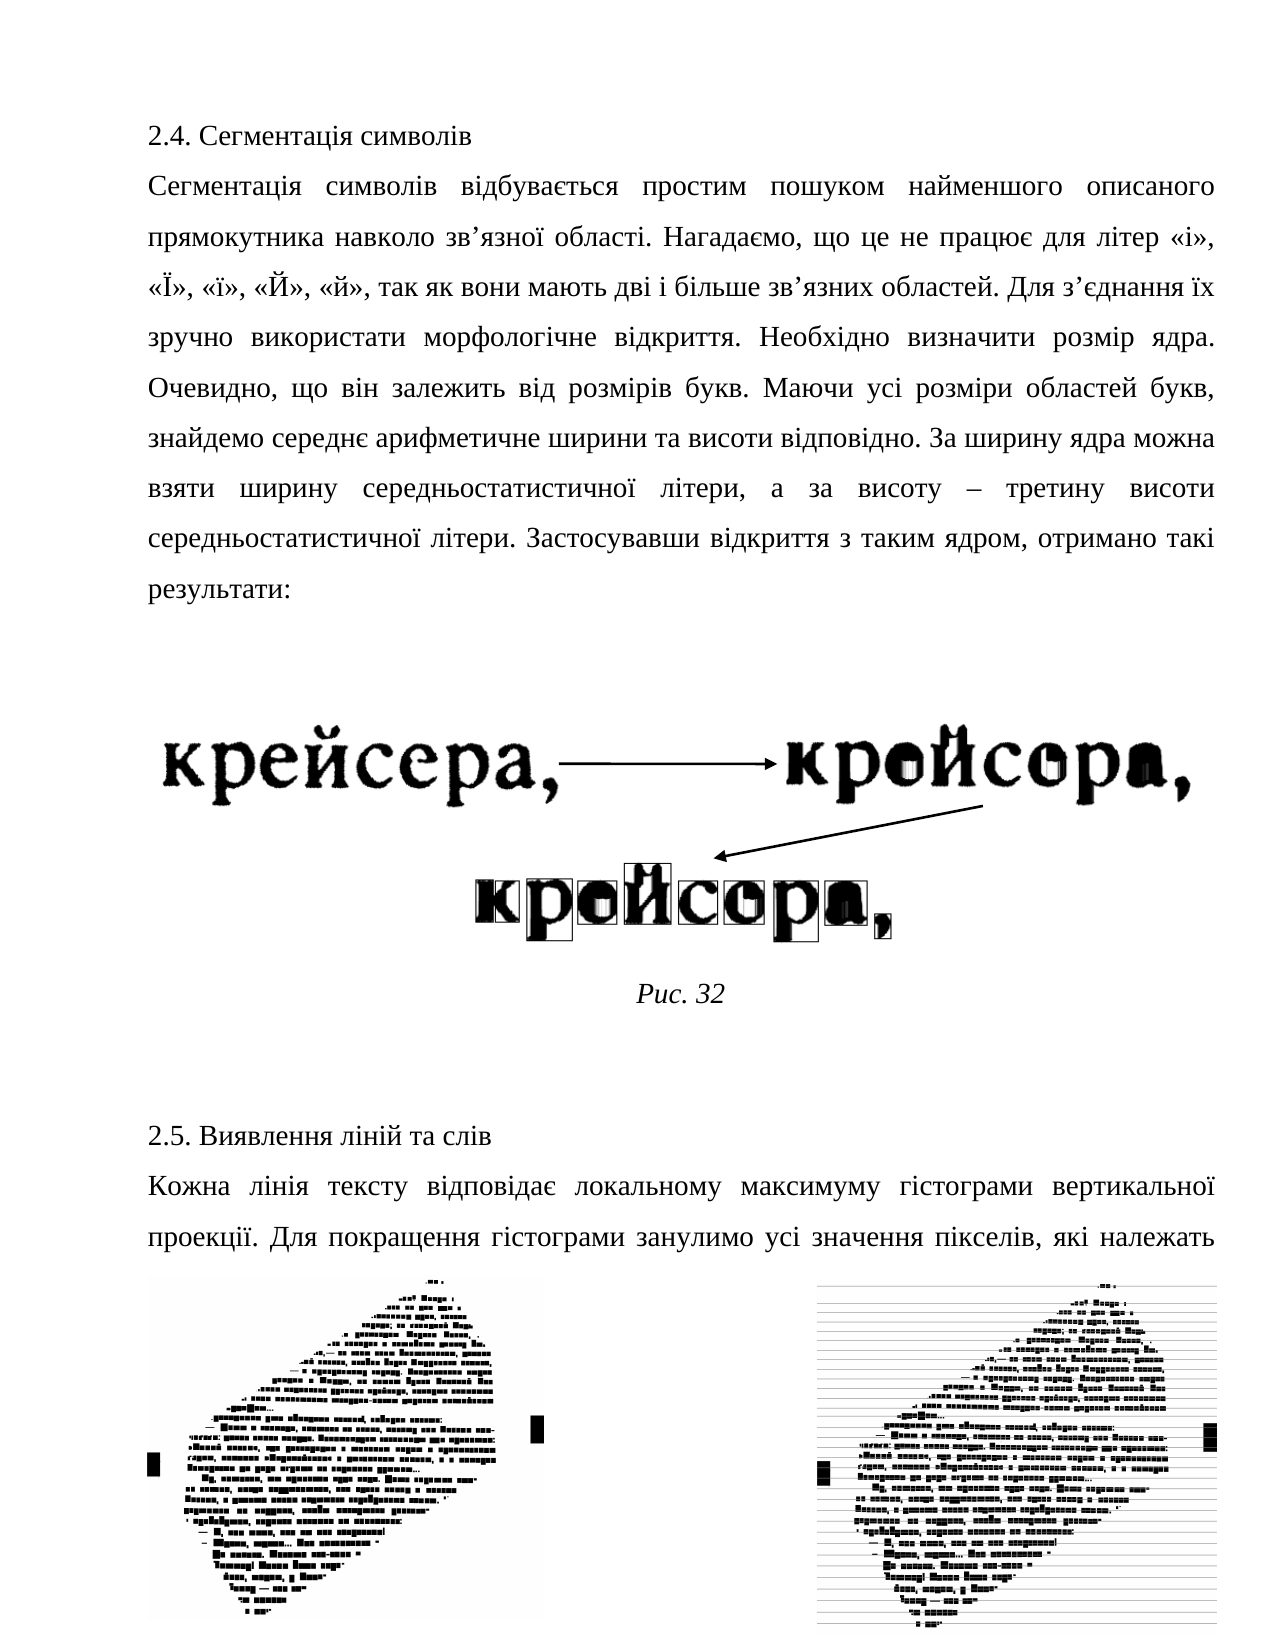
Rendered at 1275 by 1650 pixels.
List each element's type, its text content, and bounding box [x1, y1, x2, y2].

picture [458, 852, 905, 946]
subtitle 2.5. Виявлення ліній та слів [148, 1118, 1216, 1152]
picture [817, 1279, 1217, 1634]
subtitle 2.4. Сегментація символів [148, 118, 1216, 152]
text Сегментація символів відбувається простим пошуком найменшого описаного прямокутника навколо зв’язної області. Нагадаємо, що це не працює для літер «і», «Ї», «ї», «Й», «й», так як вони мають дві і більше зв’язних областей. Для з’єднання їх зручно використати морфологічне відкриття. Необхідно визначити розмір ядра. Очевидно, що він залежить від розмірів букв. Маючи усі розміри областей букв, знайдемо середнє арифметичне ширини та висоти відповідно. За ширину ядра можна взяти ширину середньостатистичної літери, а за висоту – третину висоти середньостатистичної літери. Застосувавши відкриття з таким ядром, отримано такі результати: [148, 168, 1216, 604]
picture [786, 721, 1198, 812]
picture [147, 1275, 544, 1621]
picture [147, 713, 568, 822]
